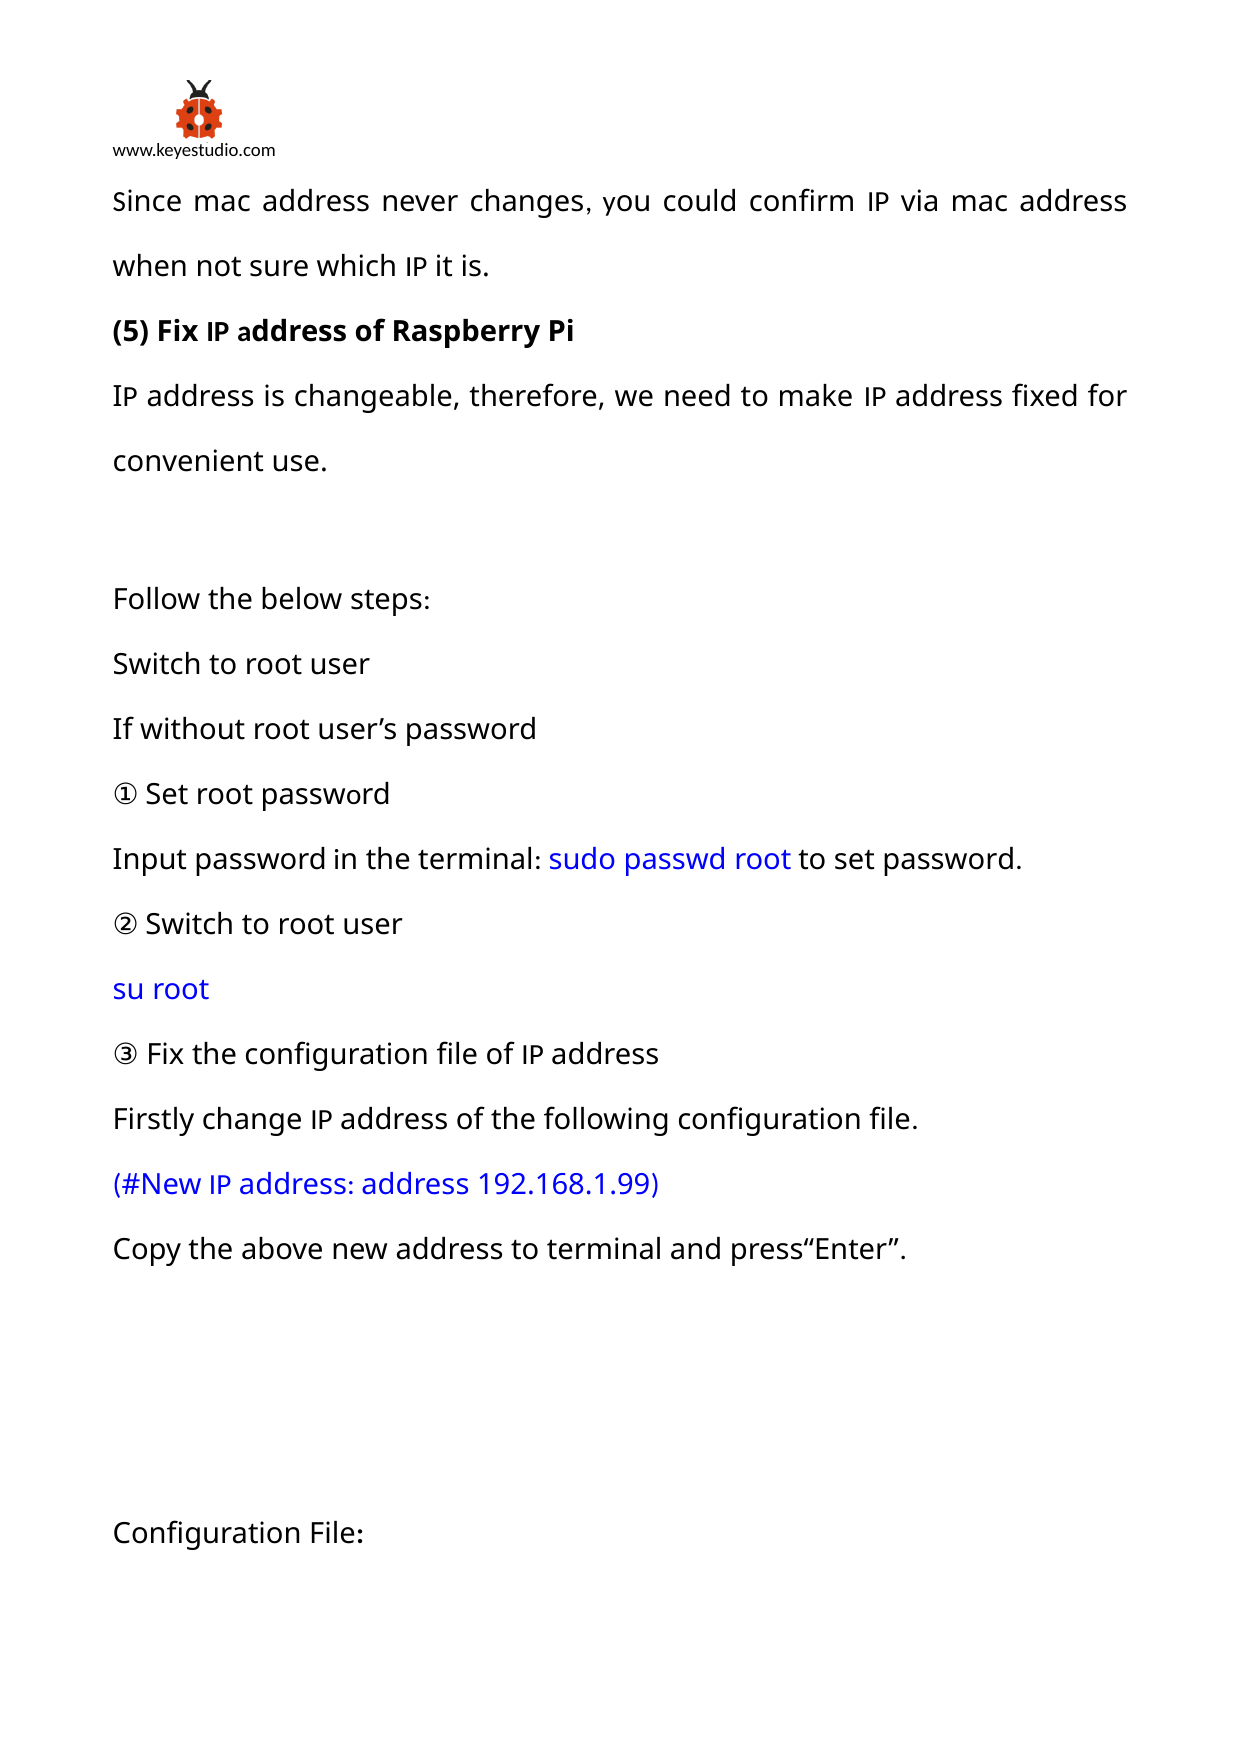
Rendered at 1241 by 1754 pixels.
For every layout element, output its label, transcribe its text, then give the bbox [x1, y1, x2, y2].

picture [164, 80, 241, 143]
list ① Set root password [112, 761, 1128, 826]
list (5) Fix IP address of Raspberry Pi [112, 298, 1128, 363]
list If without root user’s password [112, 696, 1128, 761]
list Switch to root user [112, 631, 1128, 696]
list Since mac address never changes, you could confirm IP via mac address when not sure which IP it is. [112, 168, 1128, 298]
list Configuration File: [112, 1499, 1128, 1564]
text Input password in the terminal: sudo passwd root to set password. [112, 826, 1128, 891]
list su root [112, 956, 1128, 1021]
list IP address is changeable, therefore, we need to make IP address fixed for convenient use. [112, 363, 1128, 493]
list Follow the below steps: [112, 566, 1128, 631]
list Firstly change IP address of the following configuration file. [112, 1086, 1128, 1151]
list ③ Fix the configuration file of IP address [112, 1021, 1128, 1086]
list (#New IP address: address 192.168.1.99) [112, 1151, 1128, 1216]
list ② Switch to root user [112, 891, 1128, 956]
list Copy the above new address to terminal and press“Enter”. [112, 1216, 1128, 1281]
